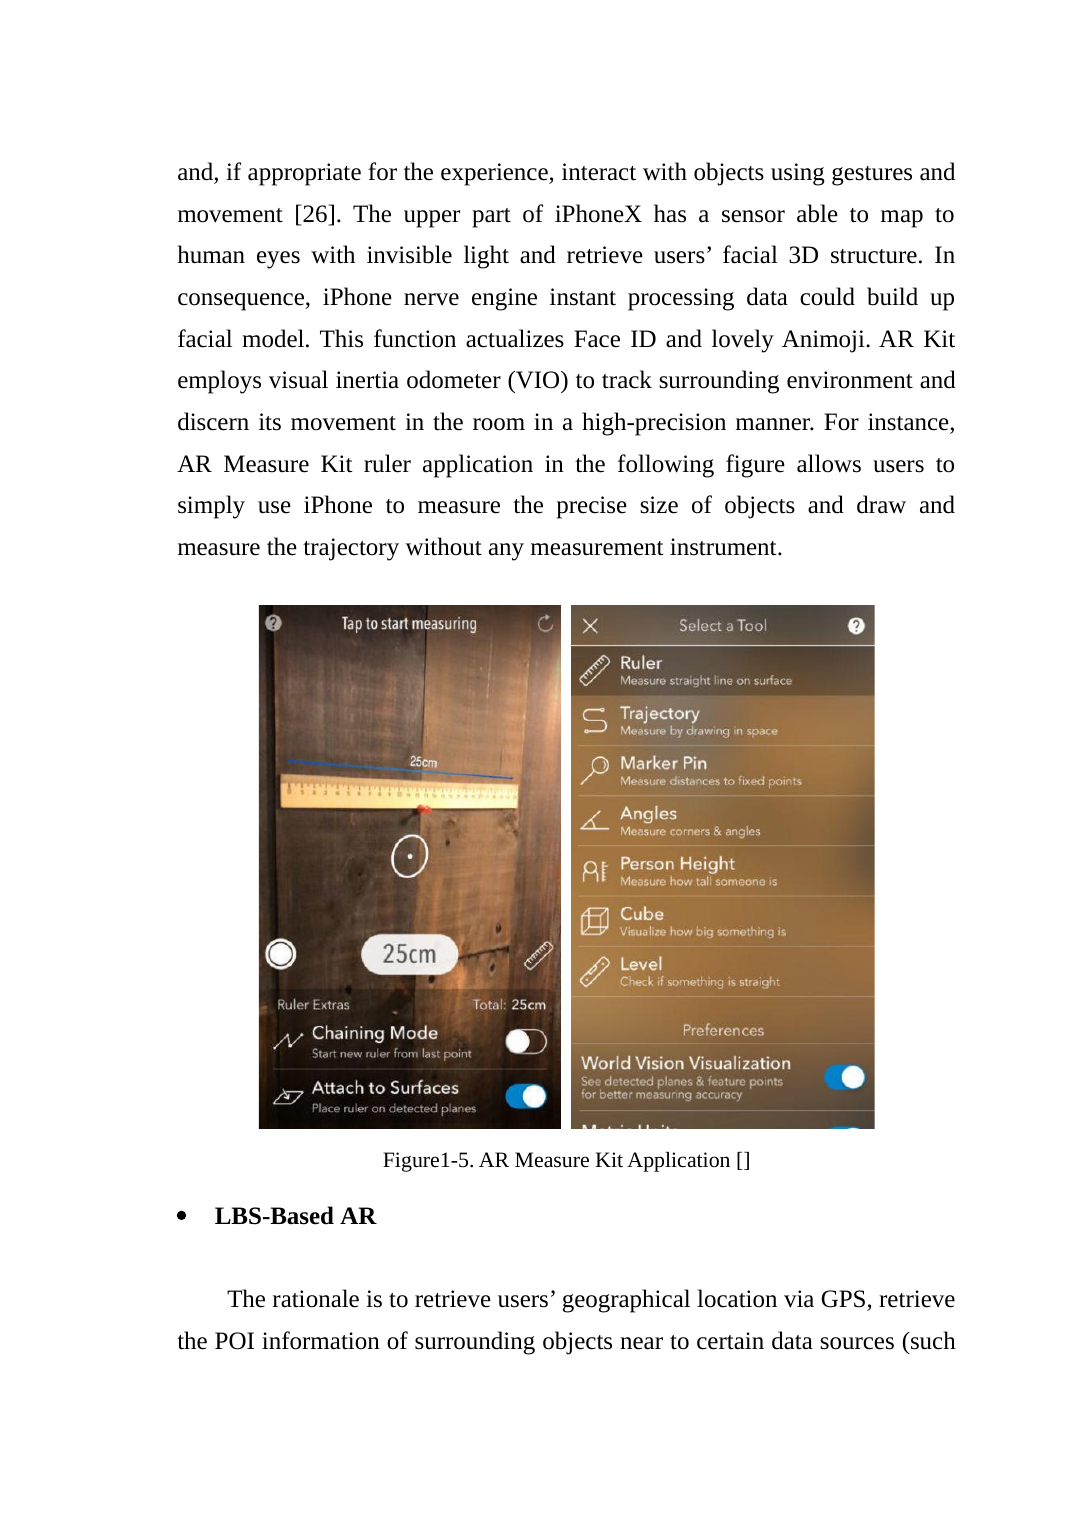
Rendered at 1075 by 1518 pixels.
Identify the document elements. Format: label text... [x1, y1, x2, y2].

list LBS-Based AR [177, 1191, 956, 1232]
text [177, 147, 956, 564]
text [177, 1274, 956, 1357]
text Figure1-5. AR Measure Kit Application [] [177, 1147, 956, 1172]
picture [258, 605, 561, 1129]
picture [571, 605, 875, 1129]
